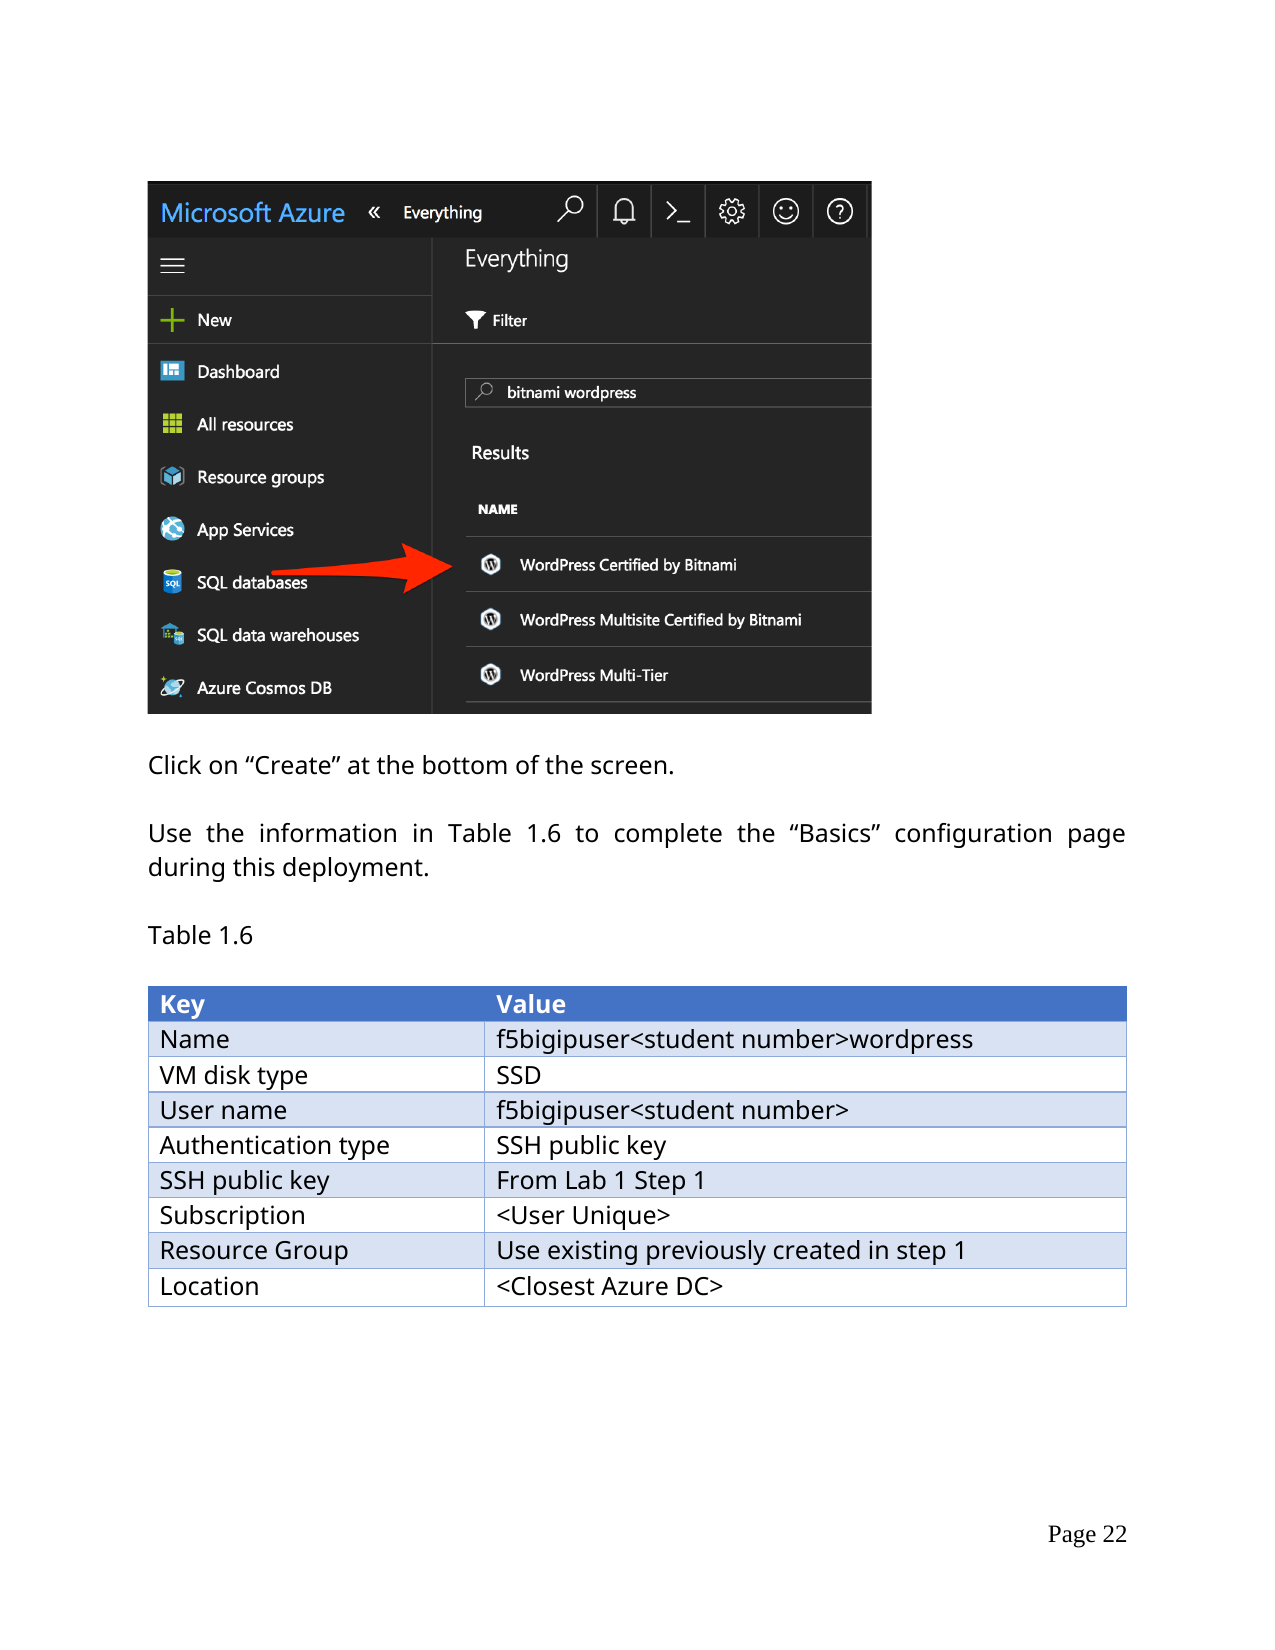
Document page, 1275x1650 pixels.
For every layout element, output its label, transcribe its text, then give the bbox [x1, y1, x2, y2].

table_cell Name [149, 1022, 484, 1056]
table_header Key [149, 987, 484, 1021]
text Table 1.6 [148, 918, 1127, 952]
table_cell SSH public key [149, 1163, 484, 1197]
table_cell VM disk type [149, 1057, 484, 1091]
table_cell User name [149, 1093, 484, 1126]
table_cell f5bigipuser<student number> [485, 1093, 1126, 1126]
table_cell <User Unique> [485, 1198, 1126, 1232]
text Click on “Create” at the bottom of the screen. [148, 748, 1127, 782]
table_cell Use existing previously created in step 1 [485, 1233, 1126, 1268]
table_cell Authentication type [149, 1128, 484, 1162]
table_cell <Closest Azure DC> [485, 1269, 1126, 1306]
text Use the information in Table 1.6 to complete the “Basics” configuration page during this deployment. [148, 816, 1127, 884]
picture [147, 181, 872, 714]
table_cell Location [149, 1269, 484, 1306]
table_cell SSH public key [485, 1128, 1126, 1162]
table_cell From Lab 1 Step 1 [485, 1163, 1126, 1197]
table_cell Subscription [149, 1198, 484, 1232]
table_header Value [485, 987, 1126, 1021]
table_cell f5bigipuser<student number>wordpress [485, 1022, 1126, 1056]
table_cell Resource Group [149, 1233, 484, 1268]
table_cell SSD [485, 1057, 1126, 1091]
